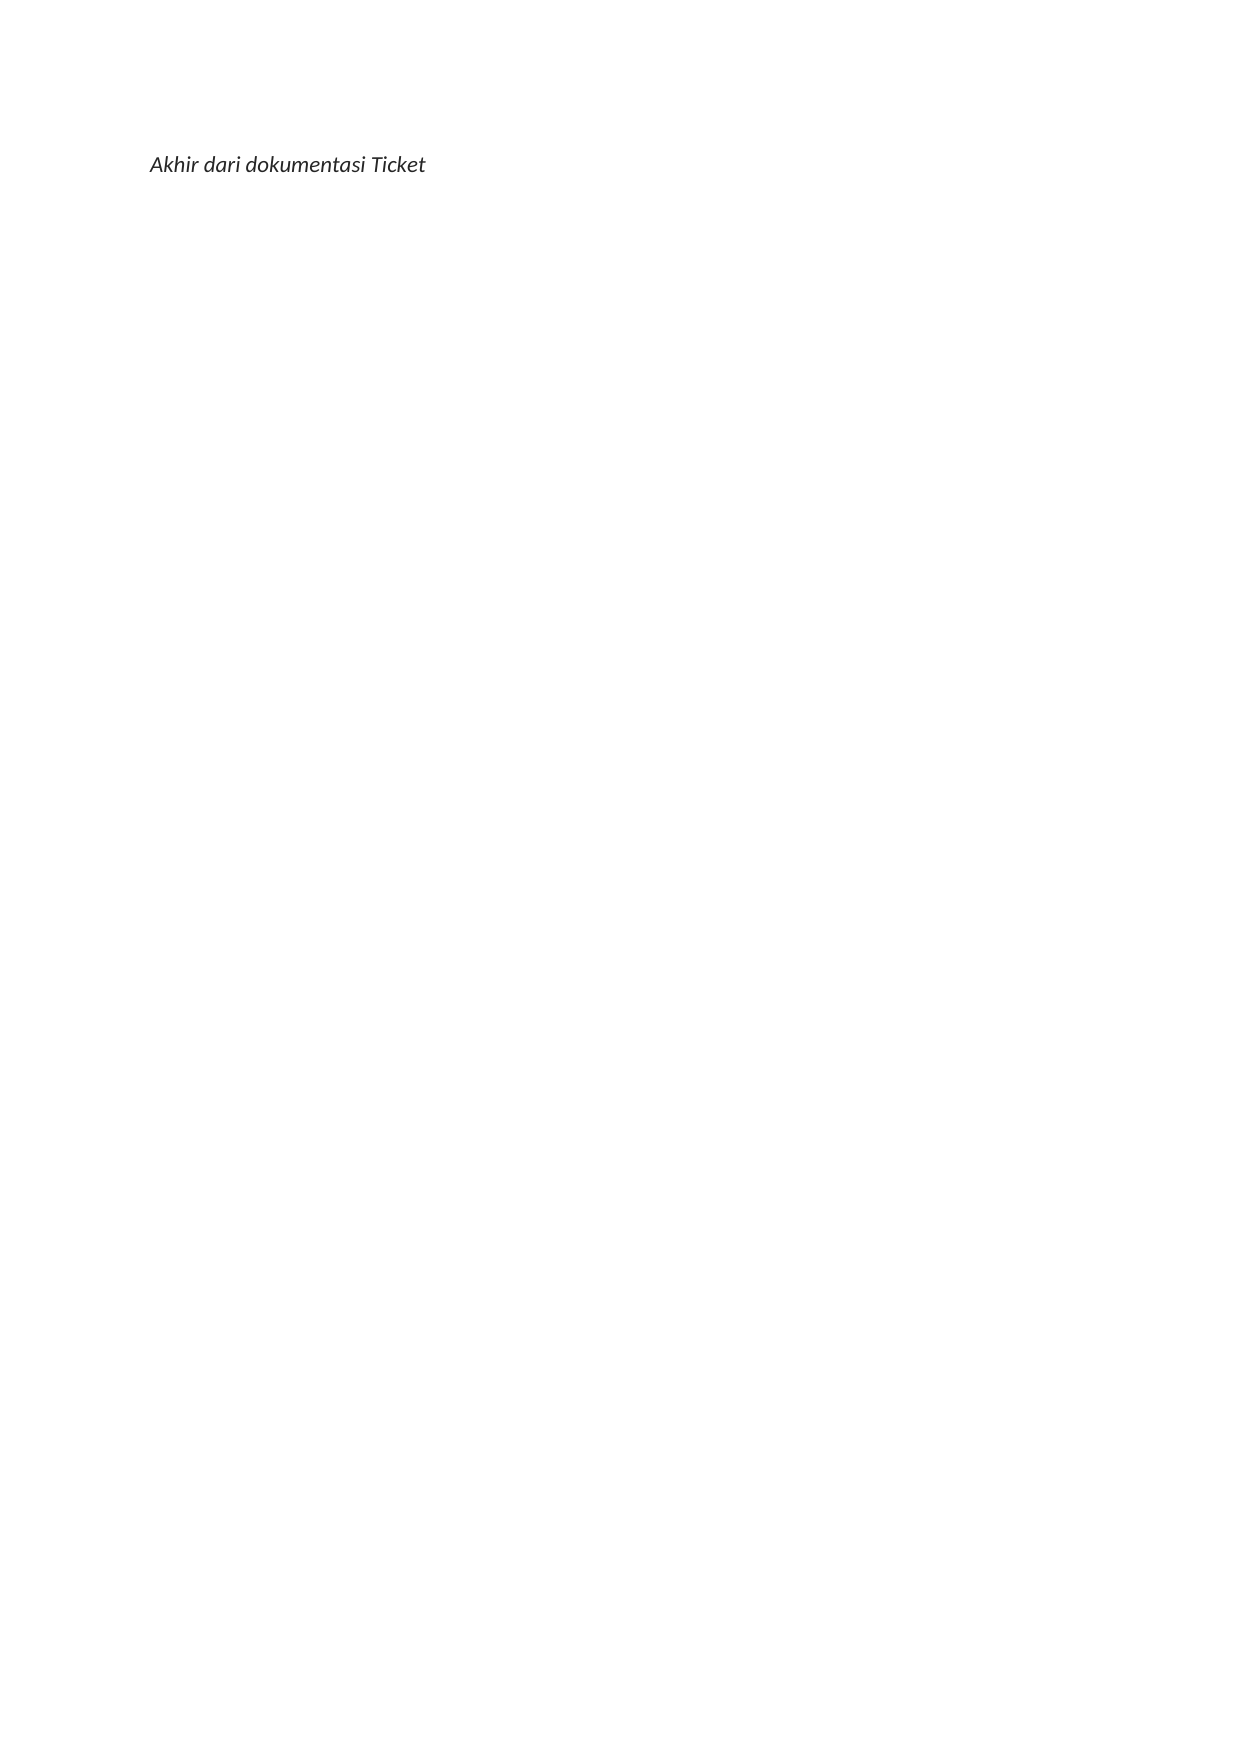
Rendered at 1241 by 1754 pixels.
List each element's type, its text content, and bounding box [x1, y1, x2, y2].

text Akhir dari dokumentasi Ticket [150, 150, 1090, 178]
